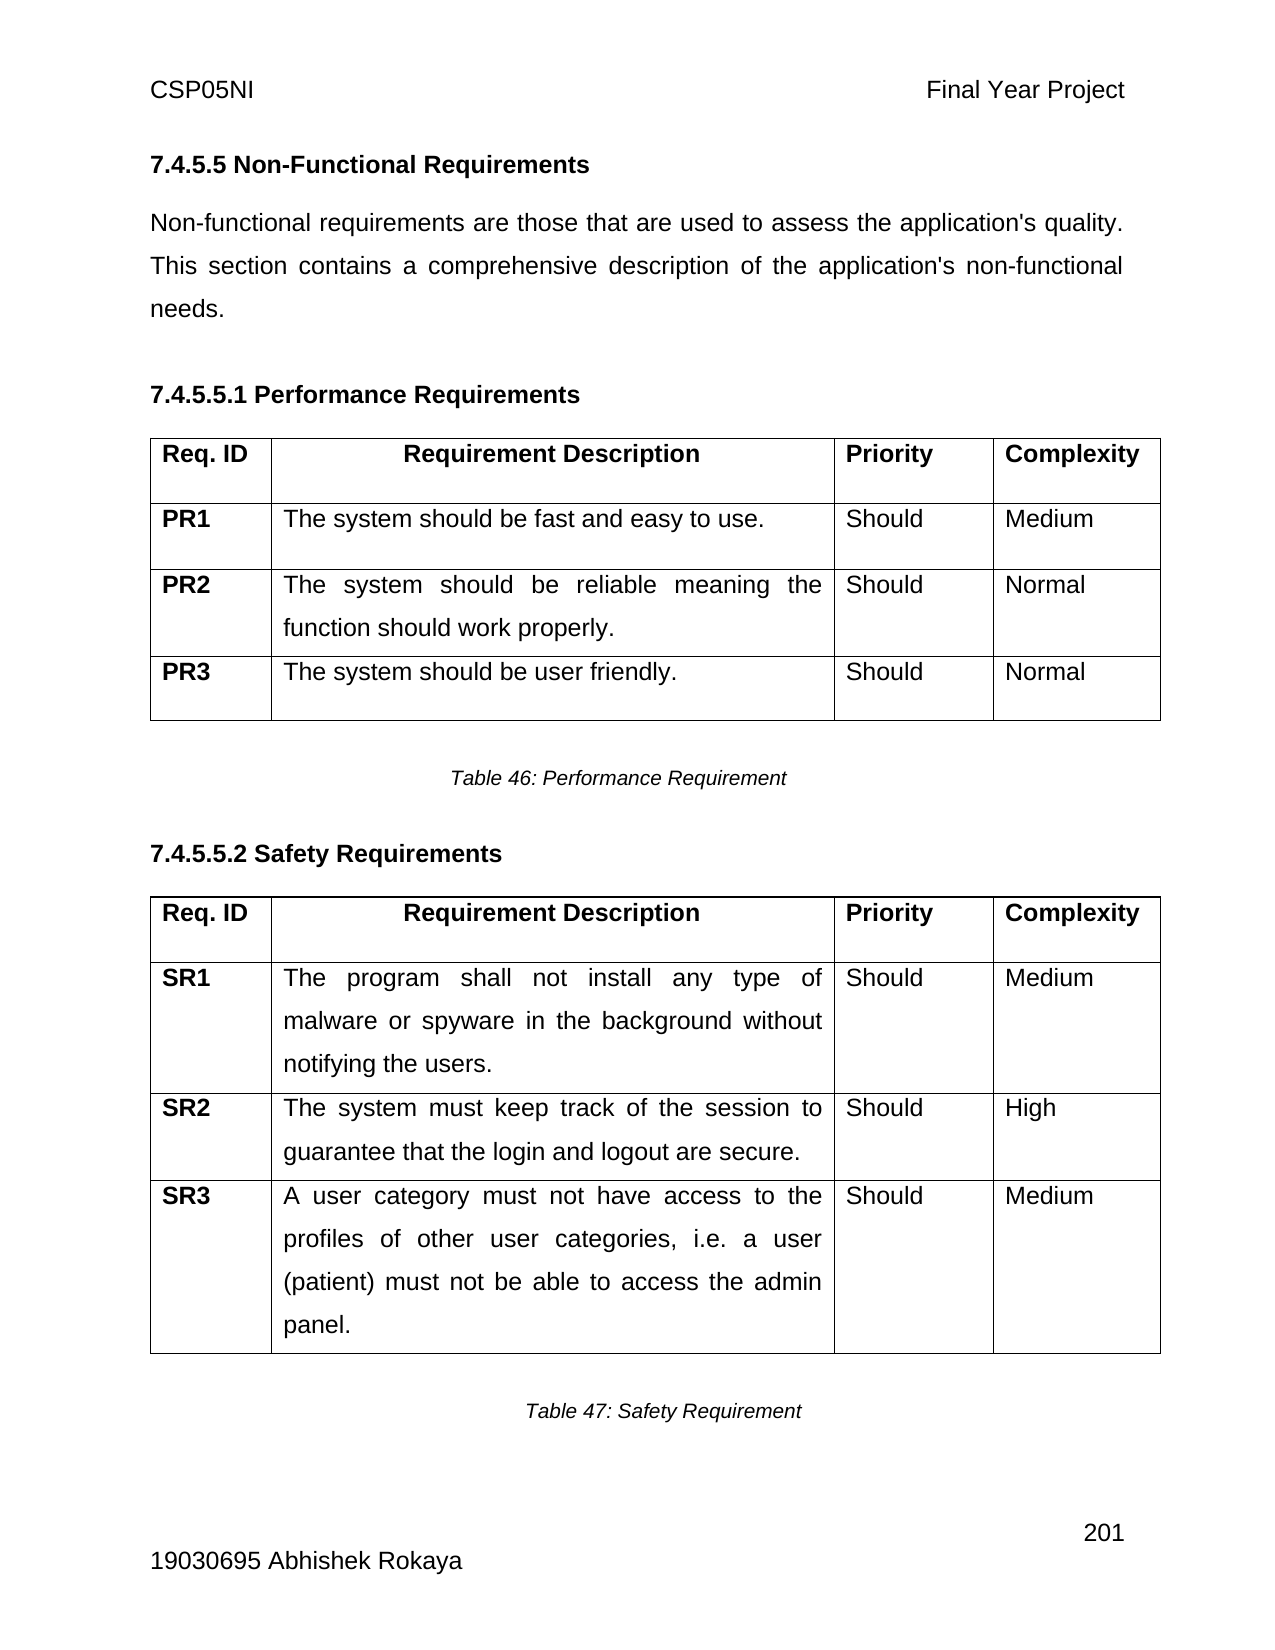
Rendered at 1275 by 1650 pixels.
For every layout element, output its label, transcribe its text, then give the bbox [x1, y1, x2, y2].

table_header Priority [835, 439, 993, 503]
table_header Req. ID [151, 439, 271, 503]
table_cell SR2 [151, 1094, 271, 1179]
table_header Complexity [994, 898, 1160, 962]
table_cell The system should be reliable meaning the function should work properly. [272, 570, 834, 656]
table_cell SR3 [151, 1181, 271, 1353]
table_cell A user category must not have access to the profiles of other user categories, i.e. a user (patient) must not be able to access the admin panel. [272, 1181, 834, 1353]
text Non-functional requirements are those that are used to assess the application's quality. This section contains a comprehensive description of the application's non-functional needs. [150, 207, 1125, 322]
table_cell Should [835, 1094, 993, 1179]
table_cell Normal [994, 570, 1160, 656]
text 7.4.5.5.2 Safety Requirements [150, 839, 1125, 868]
table_header Complexity [994, 439, 1160, 503]
table_cell PR2 [151, 570, 271, 656]
table_cell The program shall not install any type of malware or spyware in the background without notifying the users. [272, 963, 834, 1092]
table_cell Should [835, 657, 993, 719]
table_cell Should [835, 570, 993, 656]
text 7.4.5.5 Non-Functional Requirements [150, 150, 1125, 179]
table_cell PR3 [151, 657, 271, 719]
table_cell Medium [994, 504, 1160, 569]
table_cell The system should be user friendly. [272, 657, 834, 719]
table_cell Should [835, 963, 993, 1092]
table_cell PR1 [151, 504, 271, 569]
table_cell SR1 [151, 963, 271, 1092]
table_cell The system should be fast and easy to use. [272, 504, 834, 569]
table_header Requirement Description [272, 898, 834, 962]
text Table 47: Safety Requirement [450, 1399, 1125, 1423]
table_header Priority [835, 898, 993, 962]
table_cell Should [835, 1181, 993, 1353]
text 7.4.5.5.1 Performance Requirements [150, 380, 1125, 409]
table_cell The system must keep track of the session to guarantee that the login and logout are secure. [272, 1094, 834, 1179]
table_cell Medium [994, 963, 1160, 1092]
table_cell High [994, 1094, 1160, 1179]
table_cell Should [835, 504, 993, 569]
table_header Requirement Description [272, 439, 834, 503]
text Table 46: Performance Requirement [375, 765, 1125, 789]
table_cell Medium [994, 1181, 1160, 1353]
table_cell Normal [994, 657, 1160, 719]
table_header Req. ID [151, 898, 271, 962]
